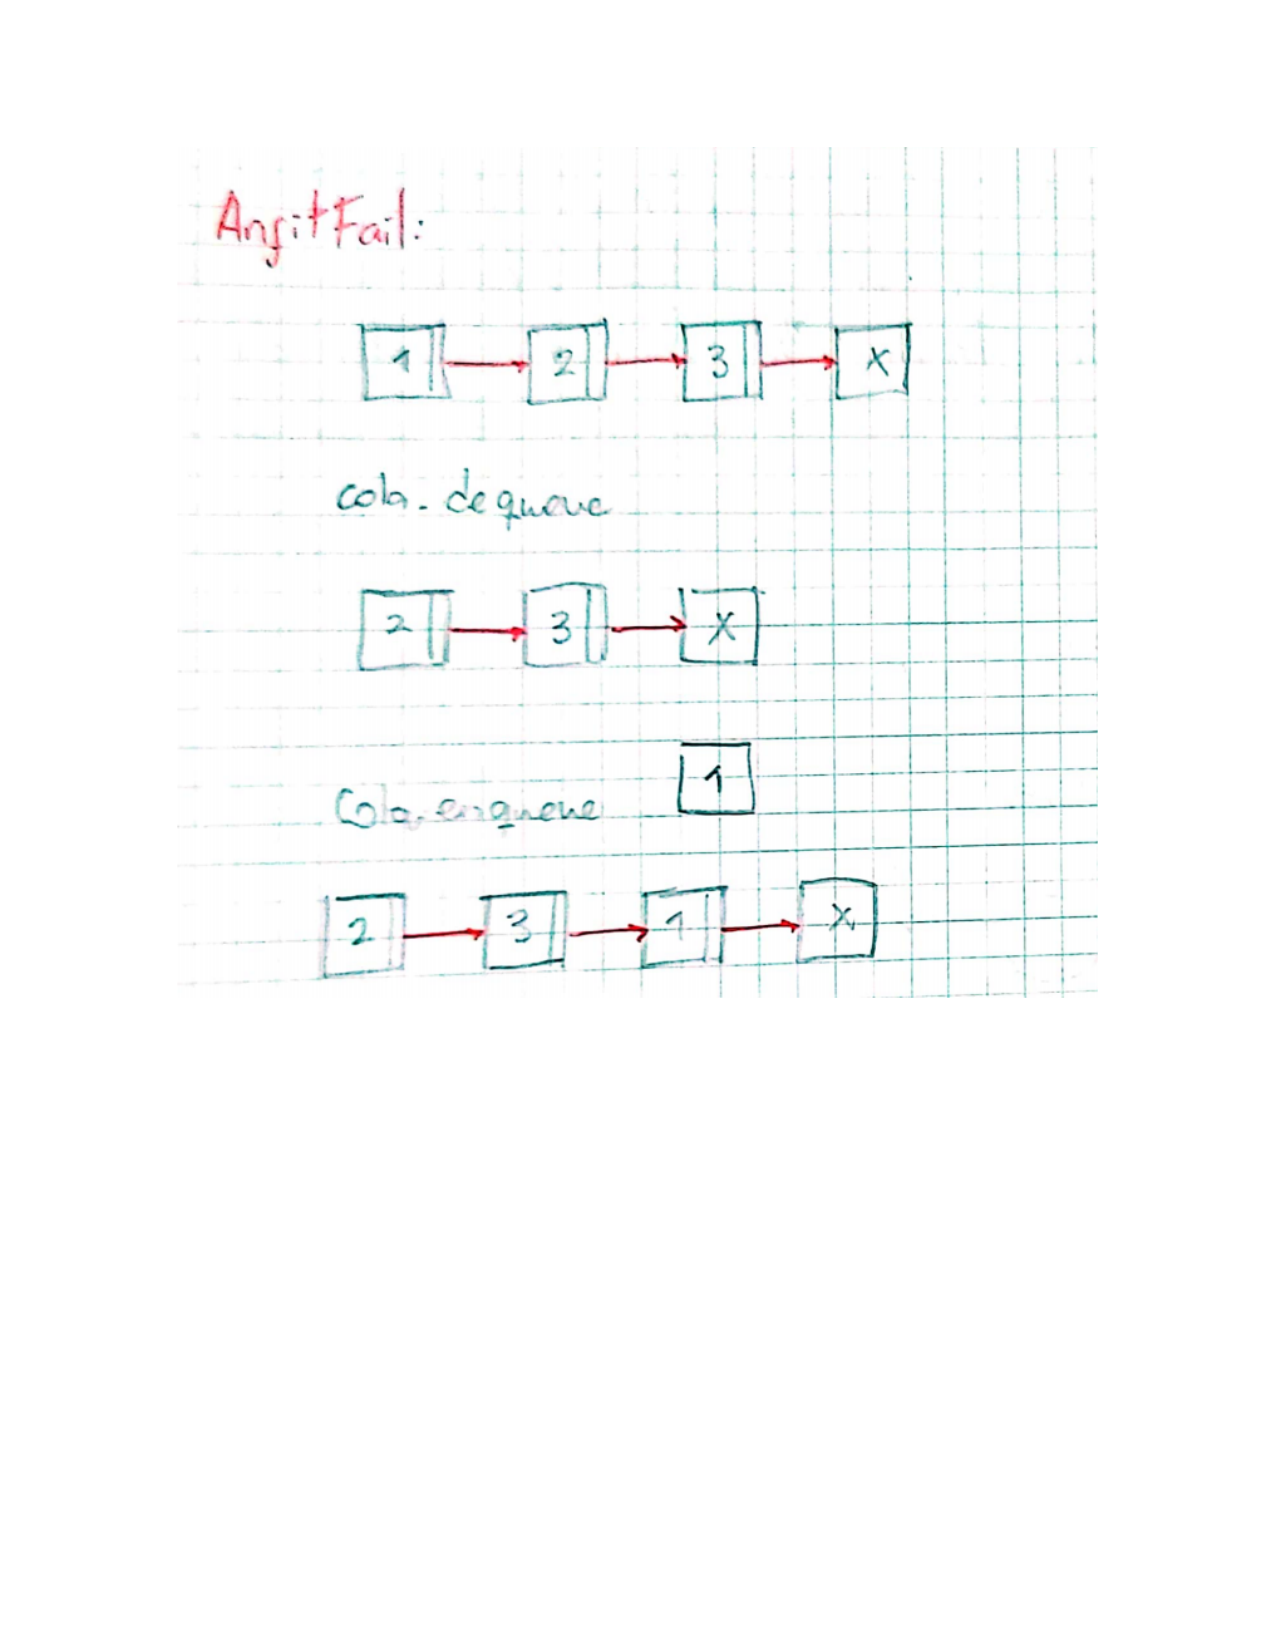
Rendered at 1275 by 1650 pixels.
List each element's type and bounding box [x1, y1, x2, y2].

picture [177, 147, 1098, 1013]
